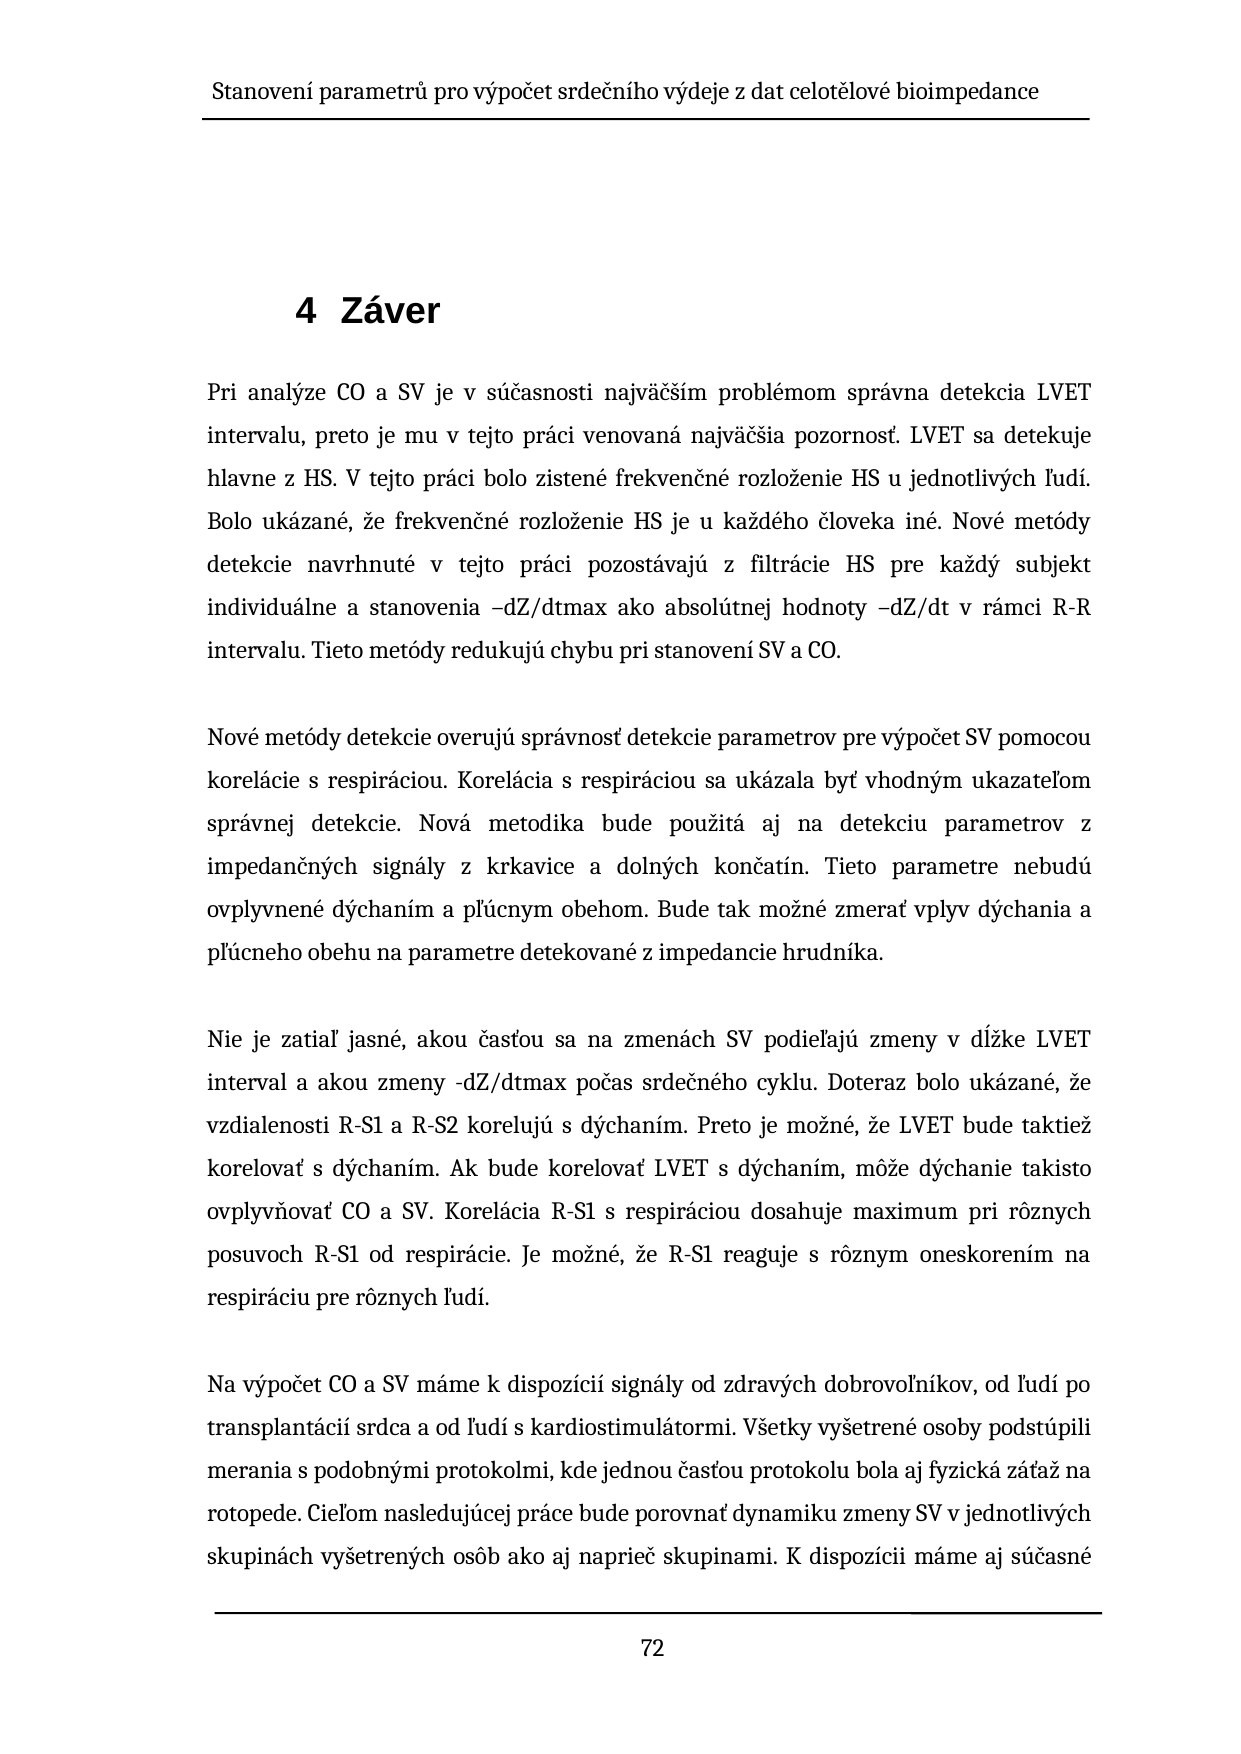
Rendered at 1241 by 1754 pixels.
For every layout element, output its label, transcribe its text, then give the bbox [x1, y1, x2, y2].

text Nie je zatiaľ jasné, akou časťou sa na zmenách SV podieľajú zmeny v dĺžke LVET interval a akou zmeny -dZ/dtmax počas srdečného cyklu. Doteraz bolo ukázané, že vzdialenosti R-S1 a R-S2 korelujú s dýchaním. Preto je možné, že LVET bude taktiež korelovať s dýchaním. Ak bude korelovať LVET s dýchaním, môže dýchanie takisto ovplyvňovať CO a SV. Korelácia R-S1 s respiráciou dosahuje maximum pri rôznych posuvoch R-S1 od respirácie. Je možné, že R-S1 reaguje s rôznym oneskorením na respiráciu pre rôznych ľudí. [207, 1024, 1092, 1312]
text Nové metódy detekcie overujú správnosť detekcie parametrov pre výpočet SV pomocou korelácie s respiráciou. Korelácia s respiráciou sa ukázala byť vhodným ukazateľom správnej detekcie. Nová metodika bude použitá aj na detekciu parametrov z impedančných signály z krkavice a dolných končatín. Tieto parametre nebudú ovplyvnené dýchaním a pľúcnym obehom. Bude tak možné zmerať vplyv dýchania a pľúcneho obehu na parametre detekované z impedancie hrudníka. [207, 723, 1092, 967]
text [207, 1369, 1092, 1571]
text Pri analýze CO a SV je v súčasnosti najväčším problémom správna detekcia LVET intervalu, preto je mu v tejto práci venovaná najväčšia pozornosť. LVET sa detekuje hlavne z HS. V tejto práci bolo zistené frekvenčné rozloženie HS u jednotlivých ľudí. Bolo ukázané, že frekvenčné rozloženie HS je u každého človeka iné. Nové metódy detekcie navrhnuté v tejto práci pozostávajú z filtrácie HS pre každý subjekt individuálne a stanovenia –dZ/dtmax ako absolútnej hodnoty –dZ/dt v rámci R-R intervalu. Tieto metódy redukujú chybu pri stanovení SV a CO. [207, 378, 1092, 665]
subtitle Záver [295, 288, 1092, 331]
